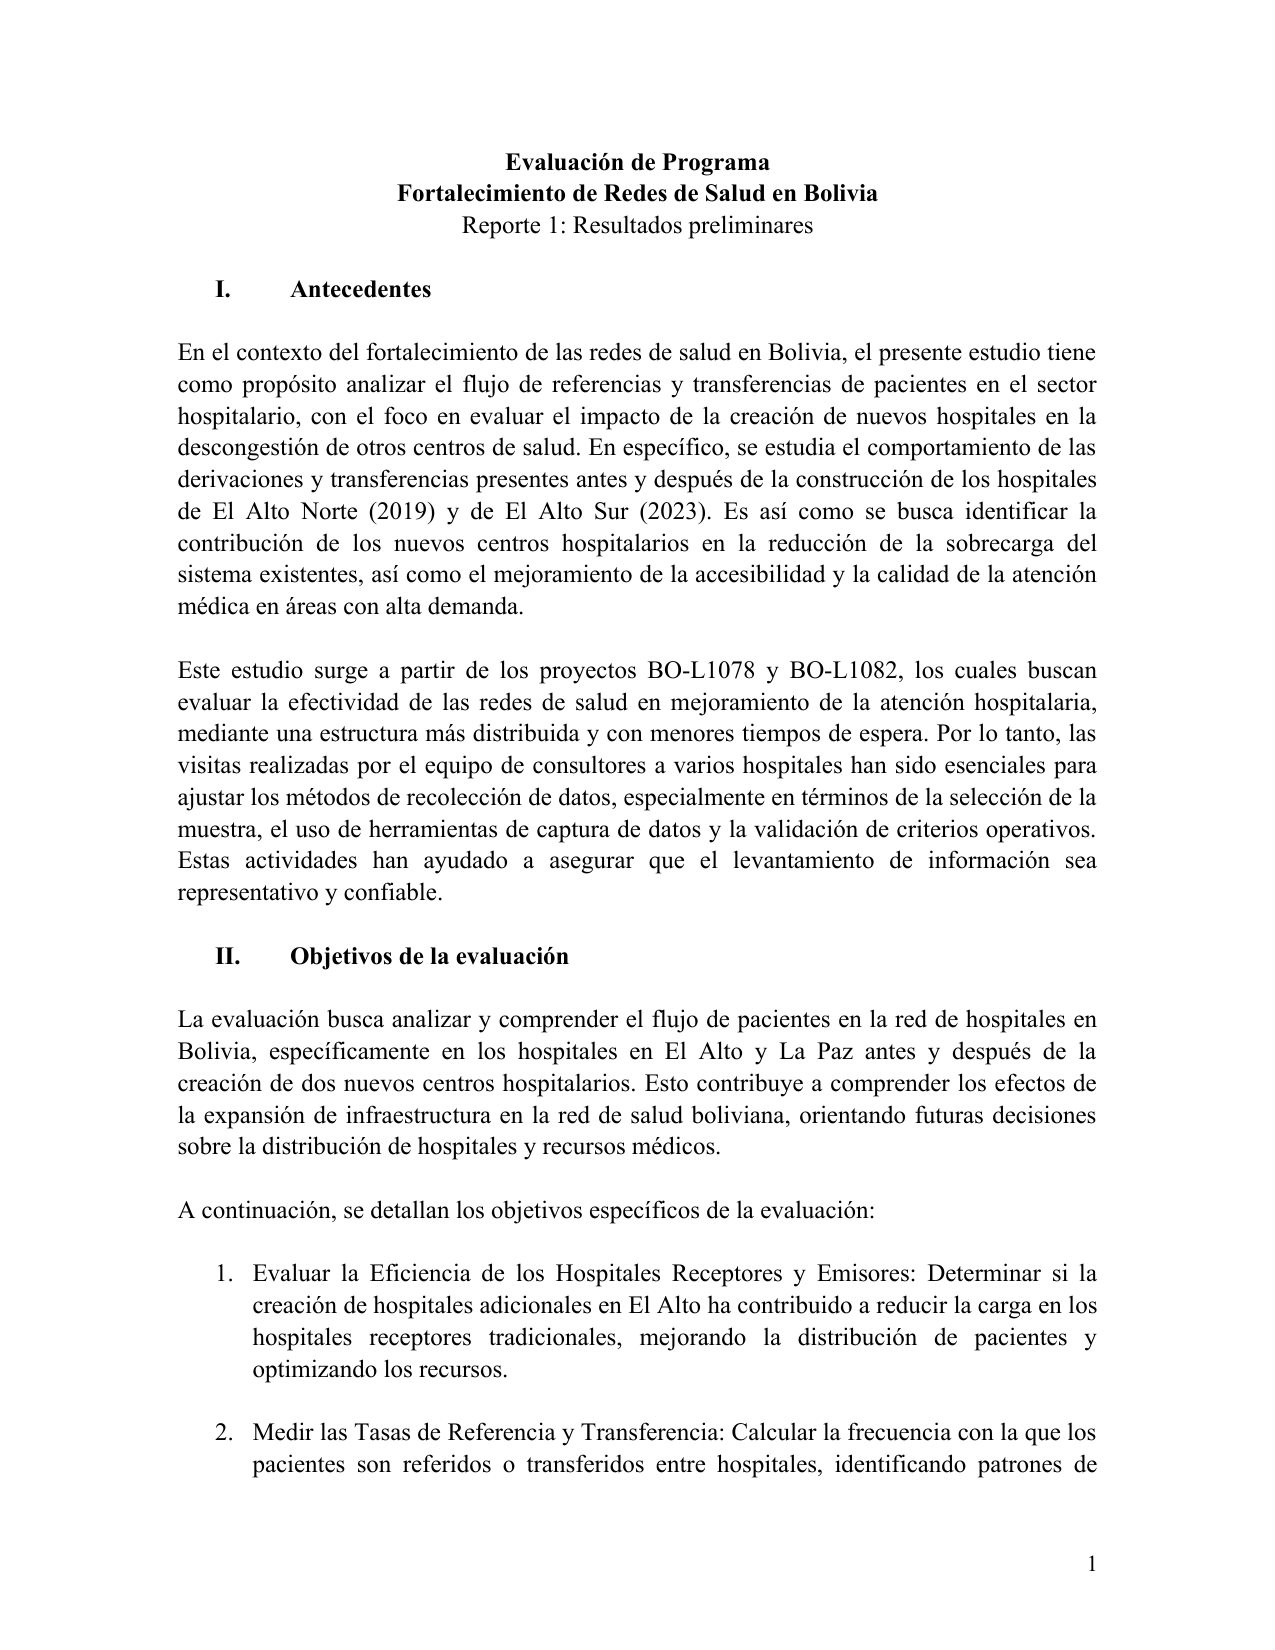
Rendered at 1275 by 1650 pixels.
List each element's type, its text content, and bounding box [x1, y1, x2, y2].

text Este estudio surge a partir de los proyectos BO-L1078 y BO-L1082, los cuales buscan evaluar la efectividad de las redes de salud en mejoramiento de la atención hospitalaria, mediante una estructura más distribuida y con menores tiempos de espera. Por lo tanto, las visitas realizadas por el equipo de consultores a varios hospitales han sido esenciales para ajustar los métodos de recolección de datos, especialmente en términos de la selección de la muestra, el uso de herramientas de captura de datos y la validación de criterios operativos. Estas actividades han ayudado a asegurar que el levantamiento de información sea representativo y confiable. [177, 656, 1098, 906]
text La evaluación busca analizar y comprender el flujo de pacientes en la red de hospitales en Bolivia, específicamente en los hospitales en El Alto y La Paz antes y después de la creación de dos nuevos centros hospitalarios. Esto contribuye a comprender los efectos de la expansión de infraestructura en la red de salud boliviana, orientando futuras decisiones sobre la distribución de hospitales y recursos médicos. [177, 1005, 1098, 1160]
text Reporte 1: Resultados preliminares [177, 211, 1098, 239]
list Evaluar la Eficiencia de los Hospitales Receptores y Emisores: Determinar si la creación de hospitales adicionales en El Alto ha contribuido a reducir la carga en los hospitales receptores tradicionales, mejorando la distribución de pacientes y optimizando los recursos. [215, 1259, 1098, 1383]
text A continuación, se detallan los objetivos específicos de la evaluación: [177, 1196, 1098, 1224]
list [215, 1418, 1098, 1478]
list Objetivos de la evaluación [215, 942, 1098, 969]
text Fortalecimiento de Redes de Salud en Bolivia [177, 179, 1098, 207]
list Antecedentes [215, 275, 1098, 302]
text En el contexto del fortalecimiento de las redes de salud en Bolivia, el presente estudio tiene como propósito analizar el flujo de referencias y transferencias de pacientes en el sector hospitalario, con el foco en evaluar el impacto de la creación de nuevos hospitales en la descongestión de otros centros de salud. En específico, se estudia el comportamiento de las derivaciones y transferencias presentes antes y después de la construcción de los hospitales de El Alto Norte (2019) y de El Alto Sur (2023). Es así como se busca identificar la contribución de los nuevos centros hospitalarios en la reducción de la sobrecarga del sistema existentes, así como el mejoramiento de la accesibilidad y la calidad de la atención médica en áreas con alta demanda​. [177, 338, 1098, 620]
text Evaluación de Programa [177, 148, 1098, 175]
